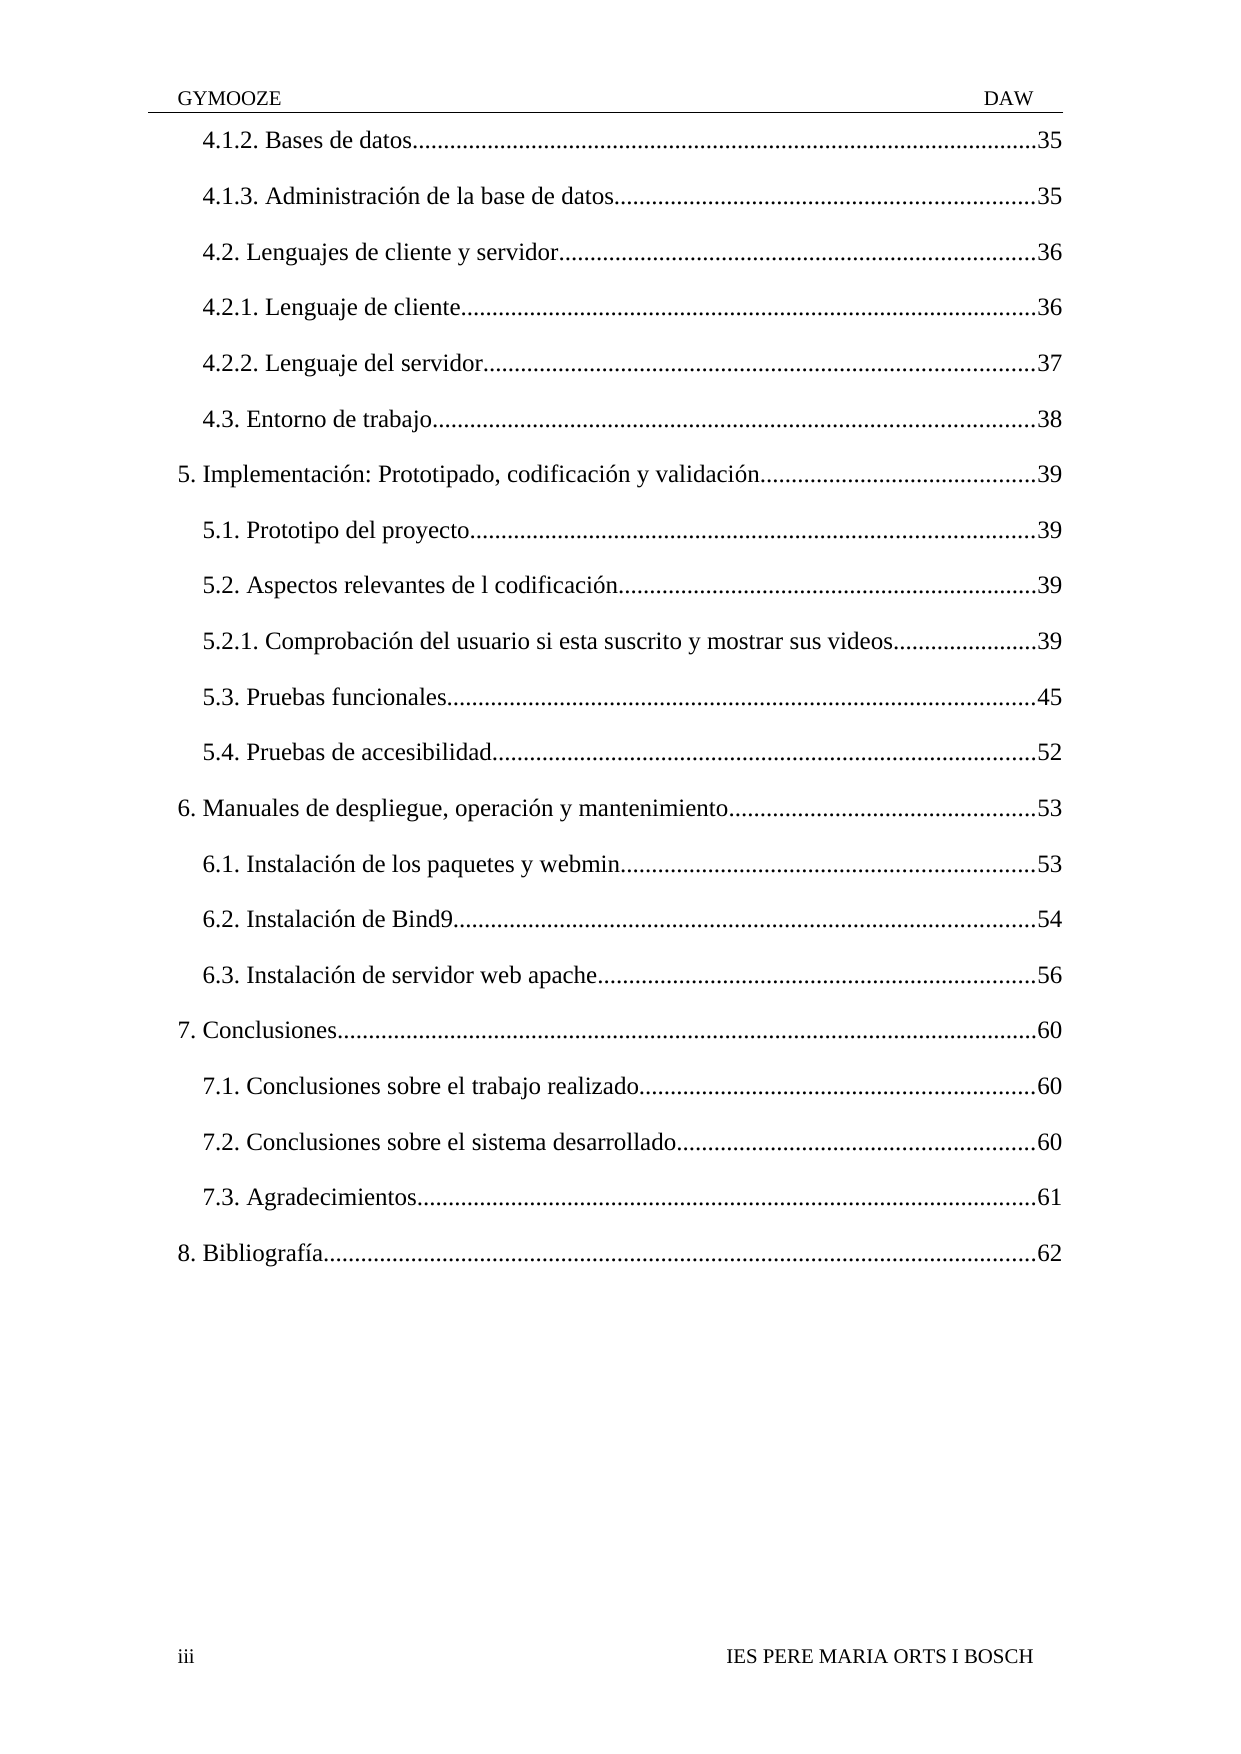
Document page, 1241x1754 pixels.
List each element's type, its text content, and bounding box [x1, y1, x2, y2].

text 5.1. Prototipo del proyecto 39 [173, 515, 1063, 544]
text 4.1.2. Bases de datos 35 [173, 126, 1063, 154]
text 4.3. Entorno de trabajo 38 [173, 404, 1063, 432]
text 6.3. Instalación de servidor web apache 56 [173, 960, 1063, 989]
text 6.1. Instalación de los paquetes y webmin 53 [173, 849, 1063, 877]
text 7.1. Conclusiones sobre el trabajo realizado 60 [173, 1071, 1063, 1100]
text 5.3. Pruebas funcionales 45 [173, 682, 1063, 711]
text 5.2. Aspectos relevantes de l codificación 39 [173, 571, 1063, 599]
text 5.4. Pruebas de accesibilidad 52 [173, 737, 1063, 766]
text 8. Bibliografía 62 [148, 1238, 1063, 1267]
text 7. Conclusiones 60 [148, 1016, 1063, 1044]
text 5.2.1. Comprobación del usuario si esta suscrito y mostrar sus videos 39 [173, 626, 1063, 655]
text 7.3. Agradecimientos 61 [173, 1182, 1063, 1211]
text 4.2.2. Lenguaje del servidor 37 [173, 348, 1063, 377]
text 7.2. Conclusiones sobre el sistema desarrollado 60 [173, 1127, 1063, 1156]
text 4.2.1. Lenguaje de cliente 36 [173, 292, 1063, 321]
text 5. Implementación: Prototipado, codificación y validación 39 [148, 459, 1063, 488]
text 4.1.3. Administración de la base de datos 35 [173, 181, 1063, 210]
text 6.2. Instalación de Bind9 54 [173, 904, 1063, 933]
text 6. Manuales de despliegue, operación y mantenimiento 53 [148, 793, 1063, 822]
text 4.2. Lenguajes de cliente y servidor 36 [173, 237, 1063, 266]
